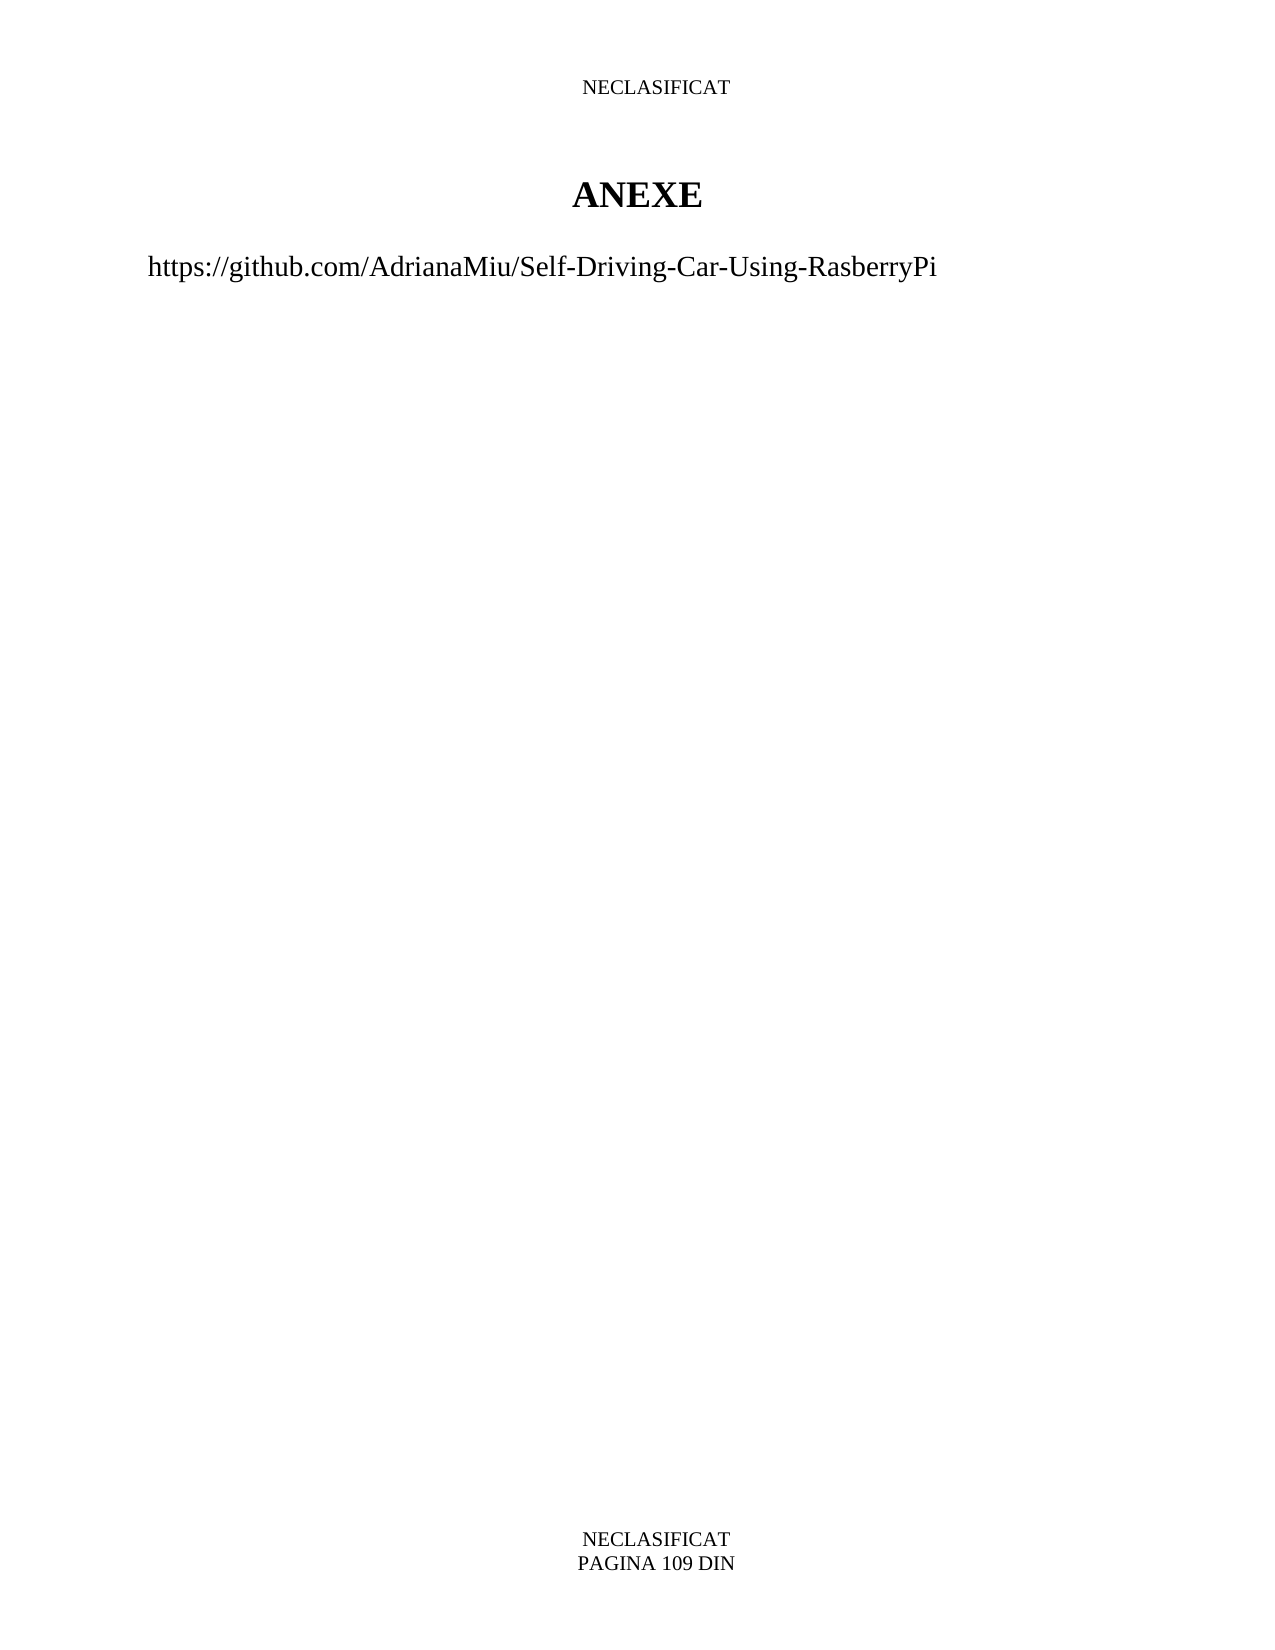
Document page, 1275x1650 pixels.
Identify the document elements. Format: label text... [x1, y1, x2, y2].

text https://github.com/AdrianaMiu/Self-Driving-Car-Using-RasberryPi [148, 249, 1127, 283]
subtitle ANEXE [148, 173, 1127, 216]
